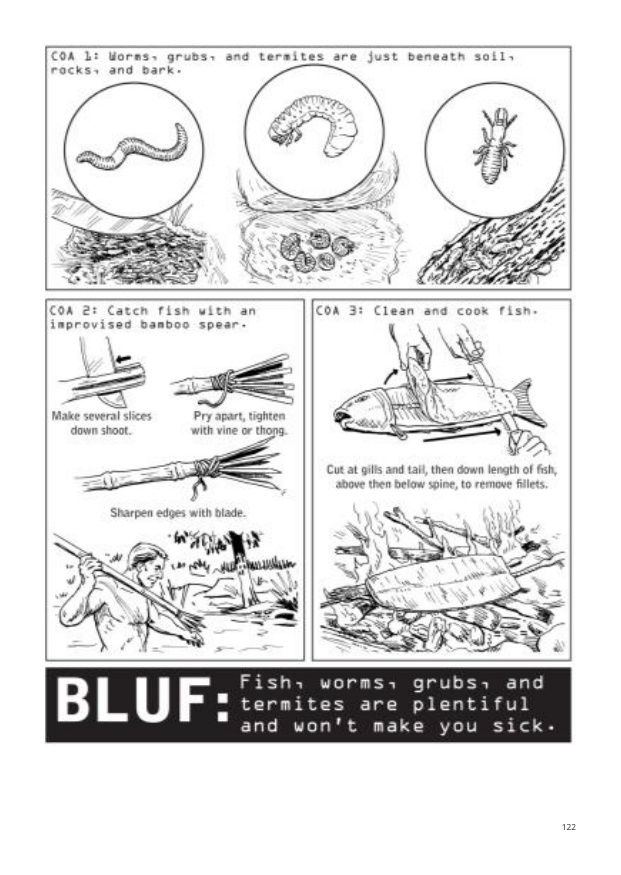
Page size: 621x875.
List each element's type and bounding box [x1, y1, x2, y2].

picture [44, 44, 576, 748]
